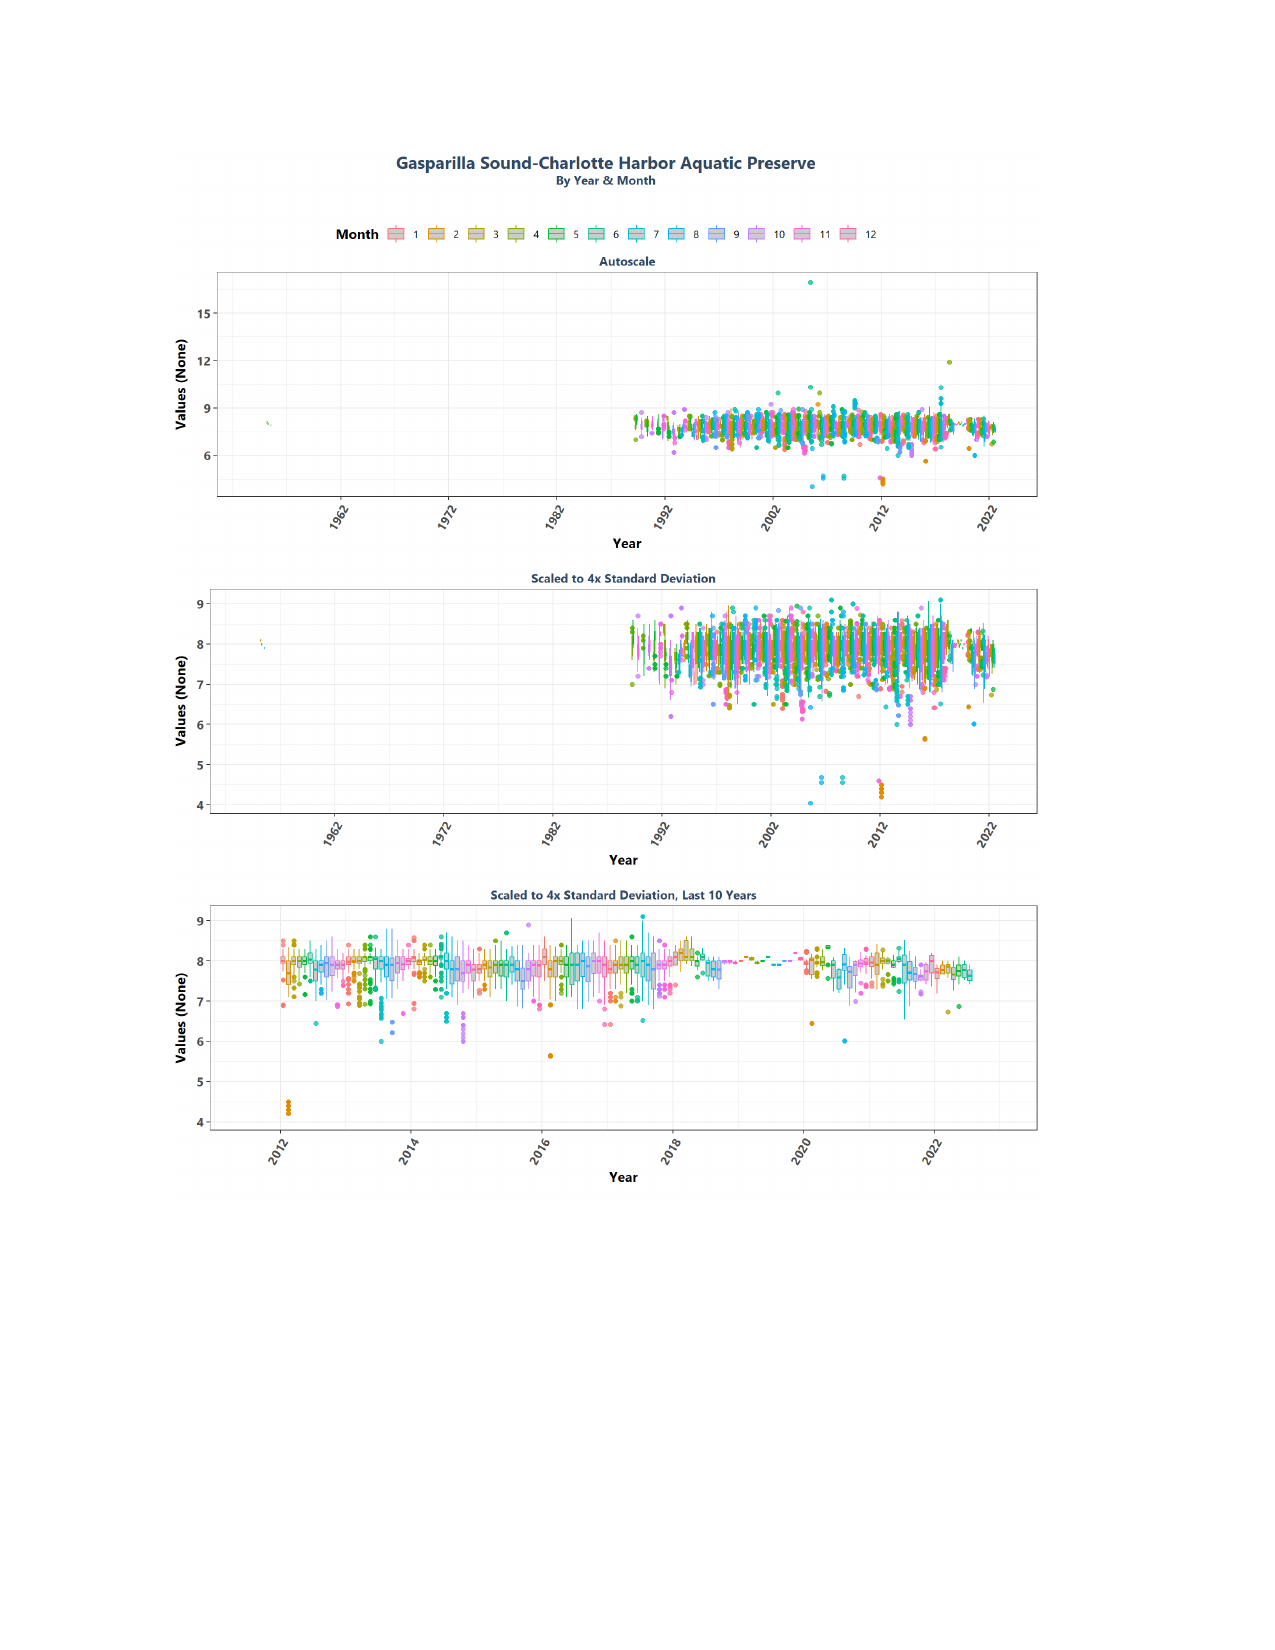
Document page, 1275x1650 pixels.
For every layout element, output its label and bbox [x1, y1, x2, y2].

picture [168, 150, 1044, 1200]
